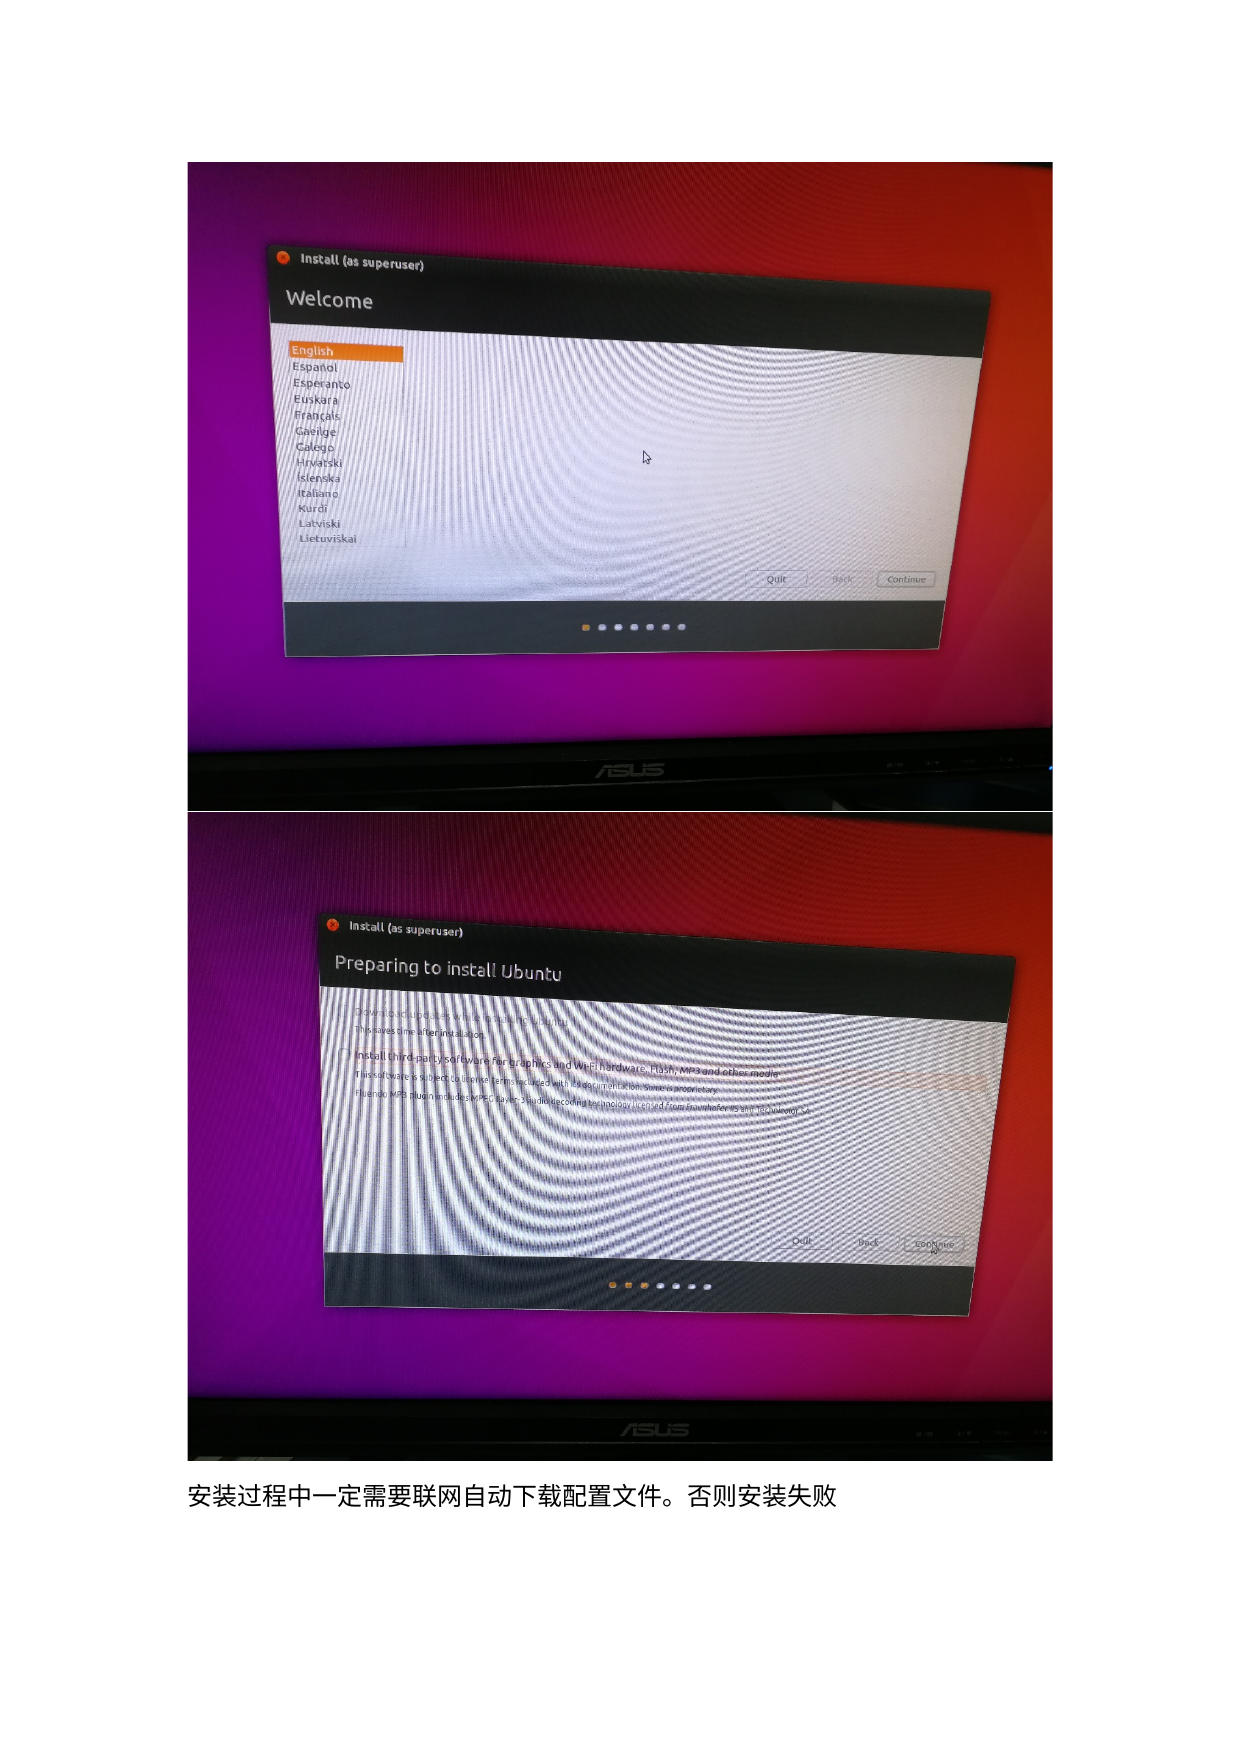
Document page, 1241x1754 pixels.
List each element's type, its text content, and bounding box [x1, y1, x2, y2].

picture [187, 162, 1053, 811]
picture [187, 812, 1053, 1461]
text 安装过程中一定需要联网自动下载配置文件。否则安装失败 [187, 1462, 1053, 1527]
